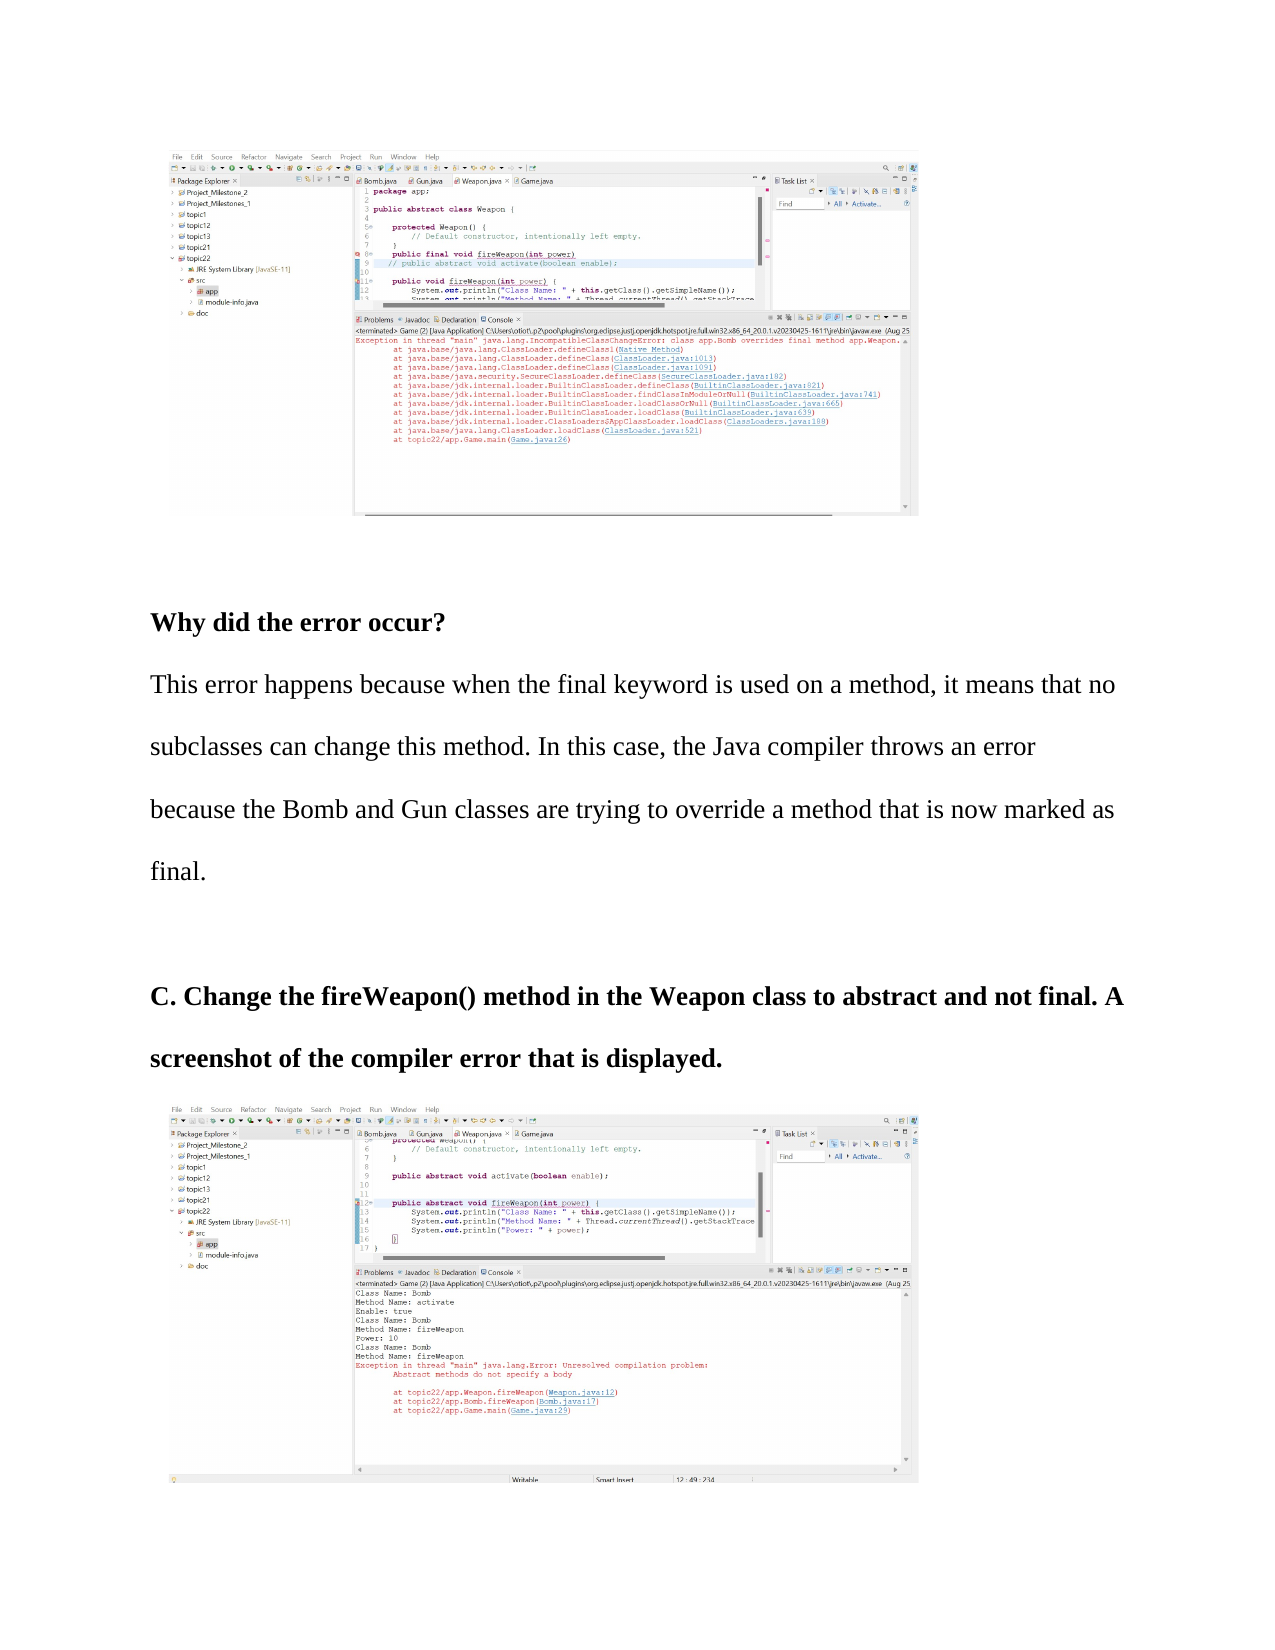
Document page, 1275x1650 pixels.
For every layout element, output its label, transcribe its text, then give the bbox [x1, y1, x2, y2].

text Why did the error occur? [150, 606, 1125, 637]
text This error happens because when the final keyword is used on a method, it means that no subclasses can change this method. In this case, the Java compiler throws an error because the Bomb and Gun classes are trying to override a method that is now marked as final. [150, 668, 1125, 886]
text C. Change the fireWeapon() method in the Weapon class to abstract and not final. A screenshot of the compiler error that is displayed. [150, 980, 1125, 1073]
